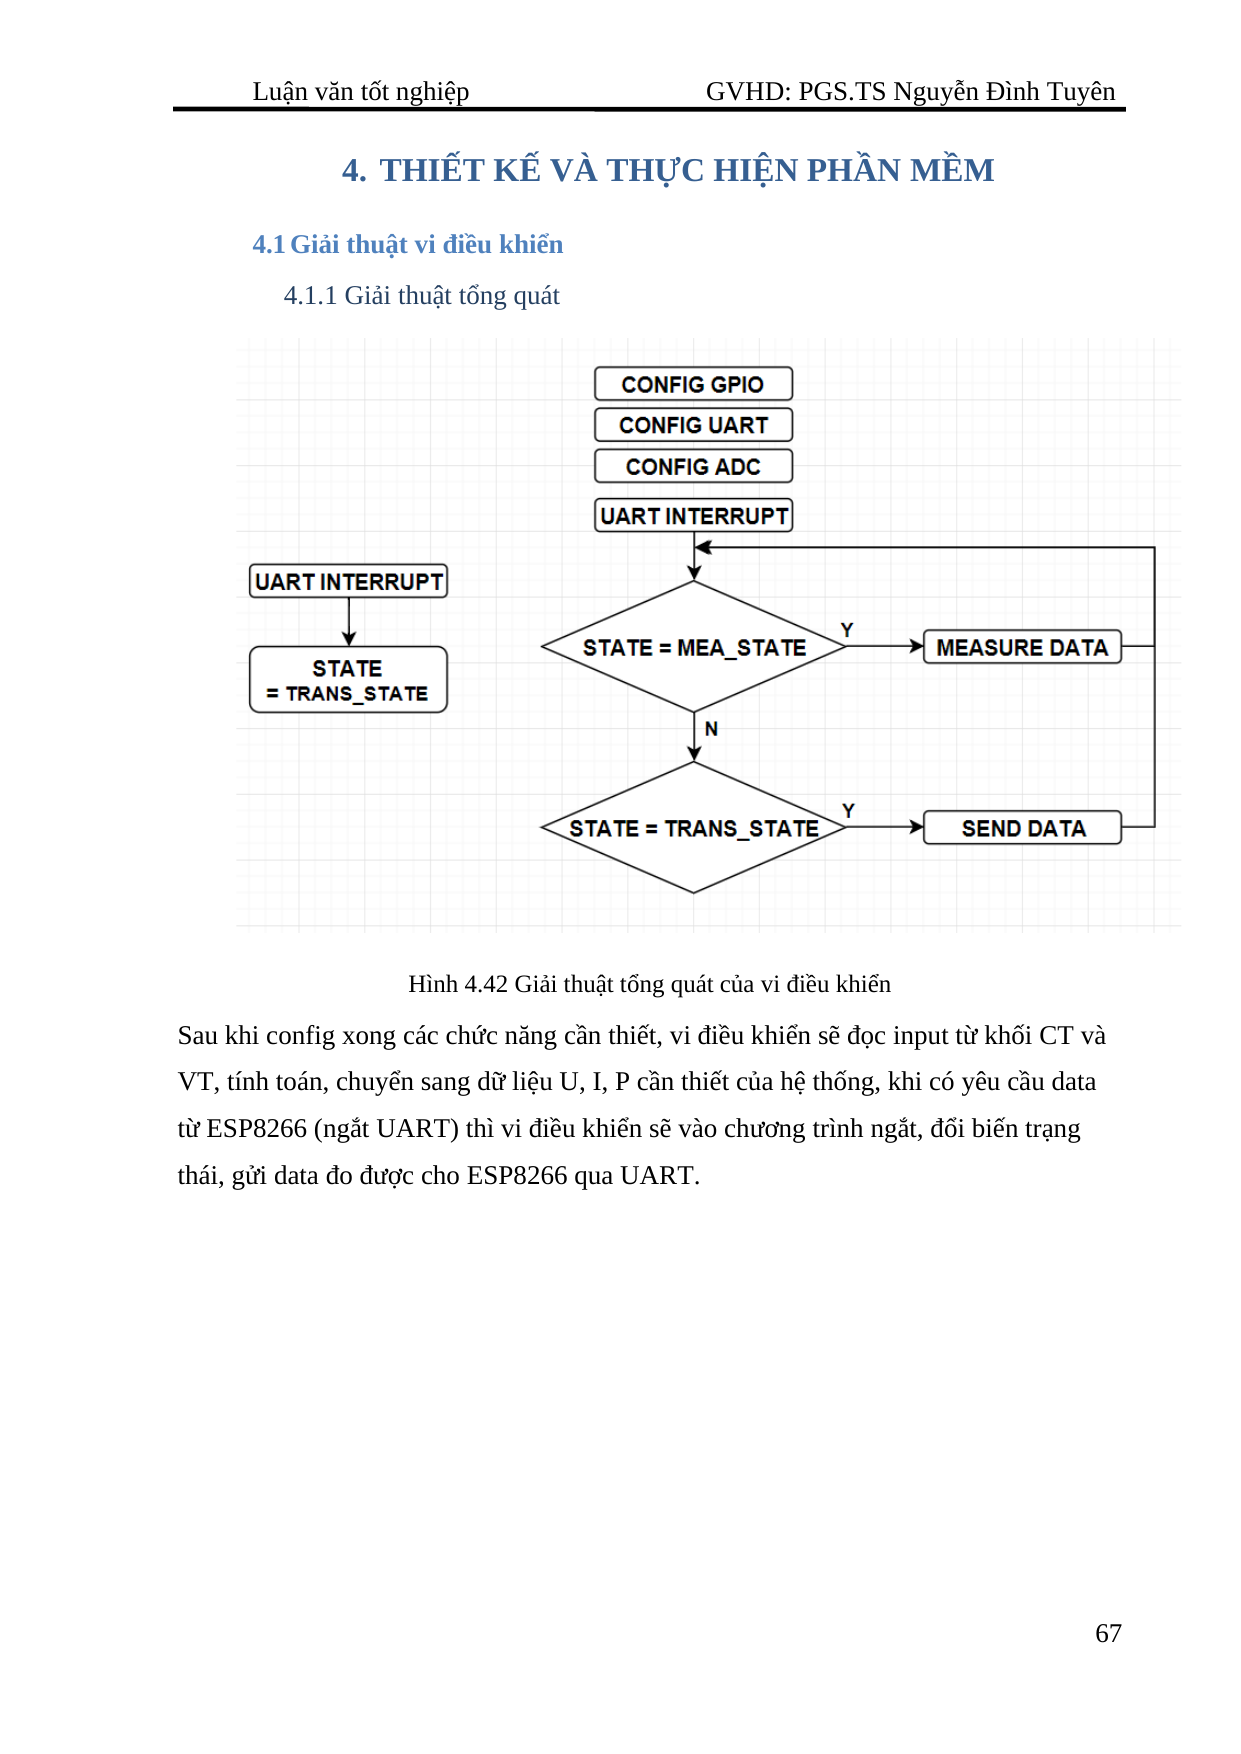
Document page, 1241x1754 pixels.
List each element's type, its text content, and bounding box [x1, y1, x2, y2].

text Sau khi config xong các chức năng cần thiết, vi điều khiển sẽ đọc input từ khối CT và VT, tính toán, chuyển sang dữ liệu U, I, P cần thiết của hệ thống, khi có yêu cầu data từ ESP8266 (ngắt UART) thì vi điều khiển sẽ vào chương trình ngắt, đổi biến trạng thái, gửi data đo được cho ESP8266 qua UART. [177, 1019, 1122, 1190]
picture [236, 338, 1182, 933]
subtitle 4.1.1 Giải thuật tổng quát [177, 279, 1122, 310]
subtitle THIẾT KẾ VÀ THỰC HIỆN PHẦN MỀM [215, 150, 1122, 188]
subtitle Giải thuật vi điều khiển [252, 228, 1122, 259]
